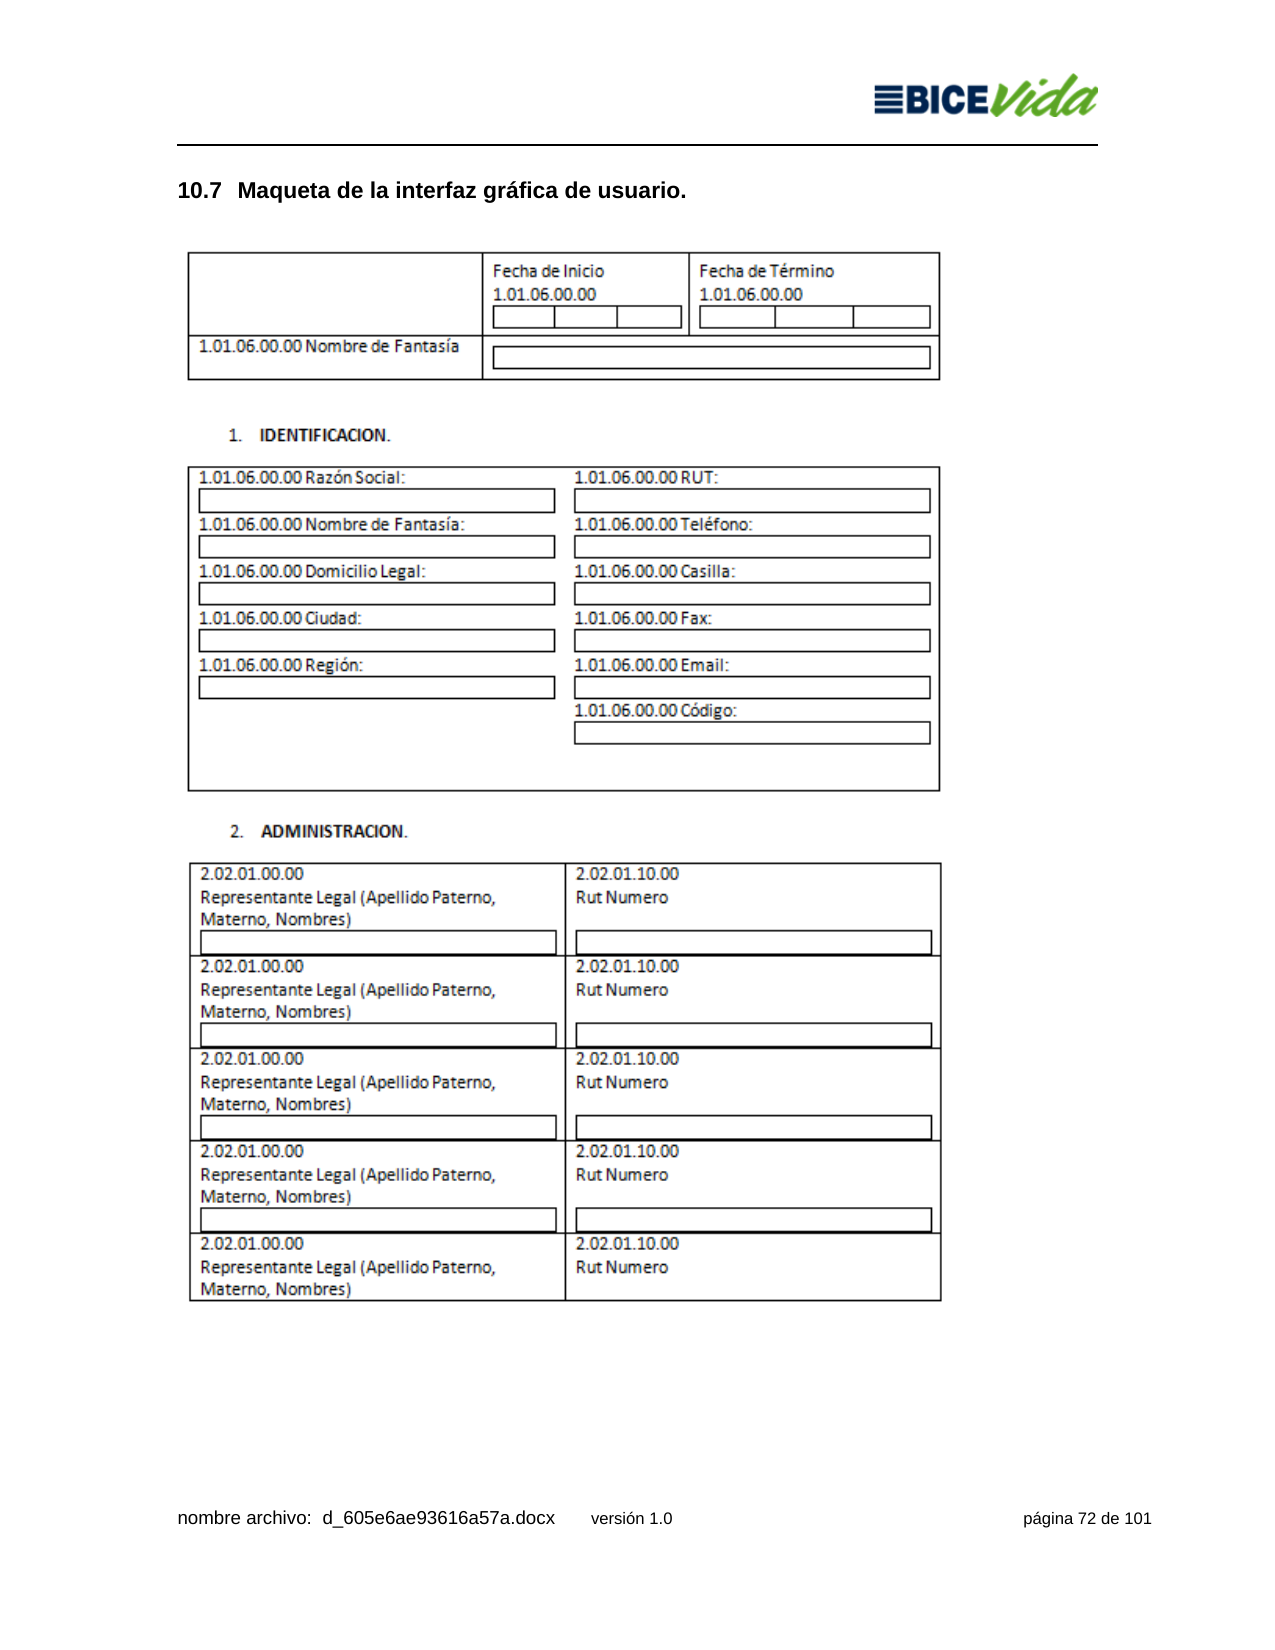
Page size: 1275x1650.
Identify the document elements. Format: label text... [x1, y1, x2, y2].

picture [177, 232, 956, 1322]
subtitle Maqueta de la interfaz gráfica de usuario. [177, 177, 1098, 203]
